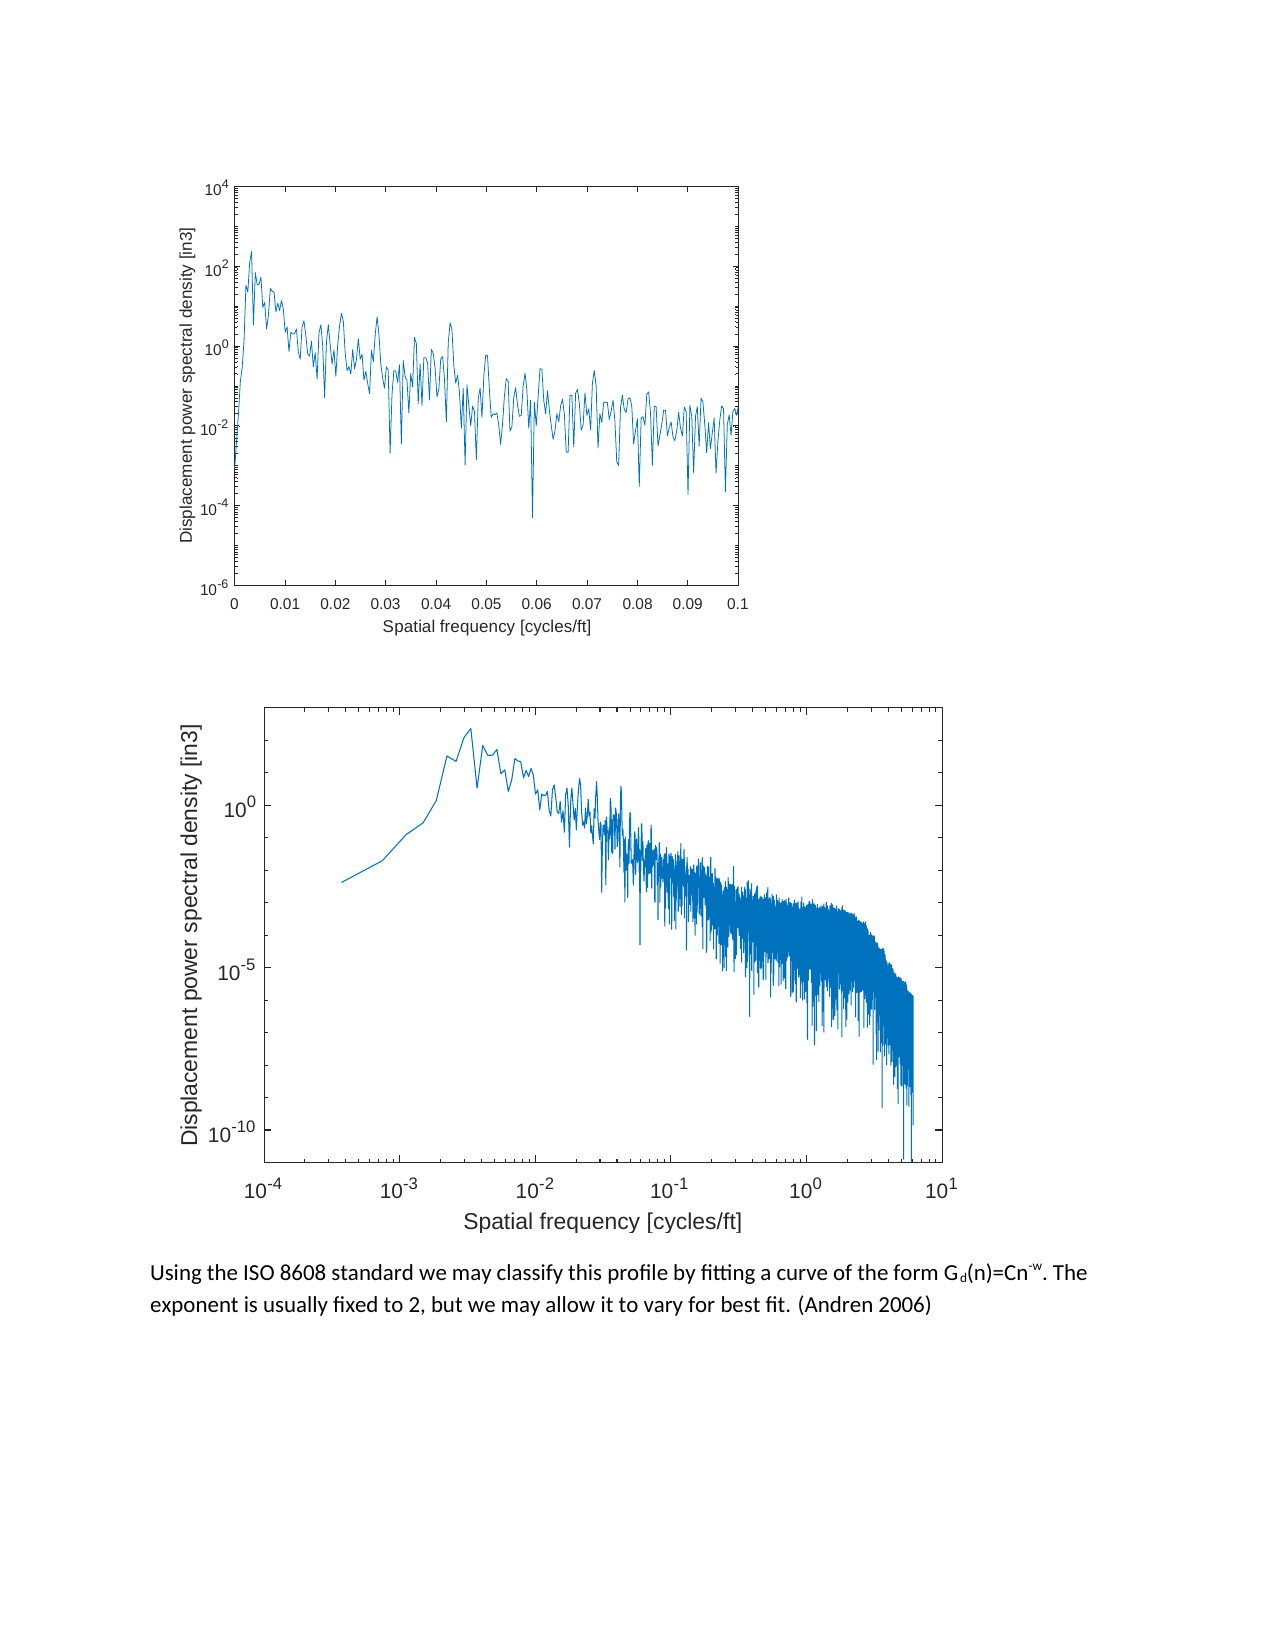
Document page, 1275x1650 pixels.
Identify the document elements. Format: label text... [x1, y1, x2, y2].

text Using the ISO 8608 standard we may classify this profile by fitting a curve of the form Gd(n)=Cn-w. The exponent is usually fixed to 2, but we may allow it to vary for best fit. (Andren 2006) [150, 1258, 1125, 1318]
